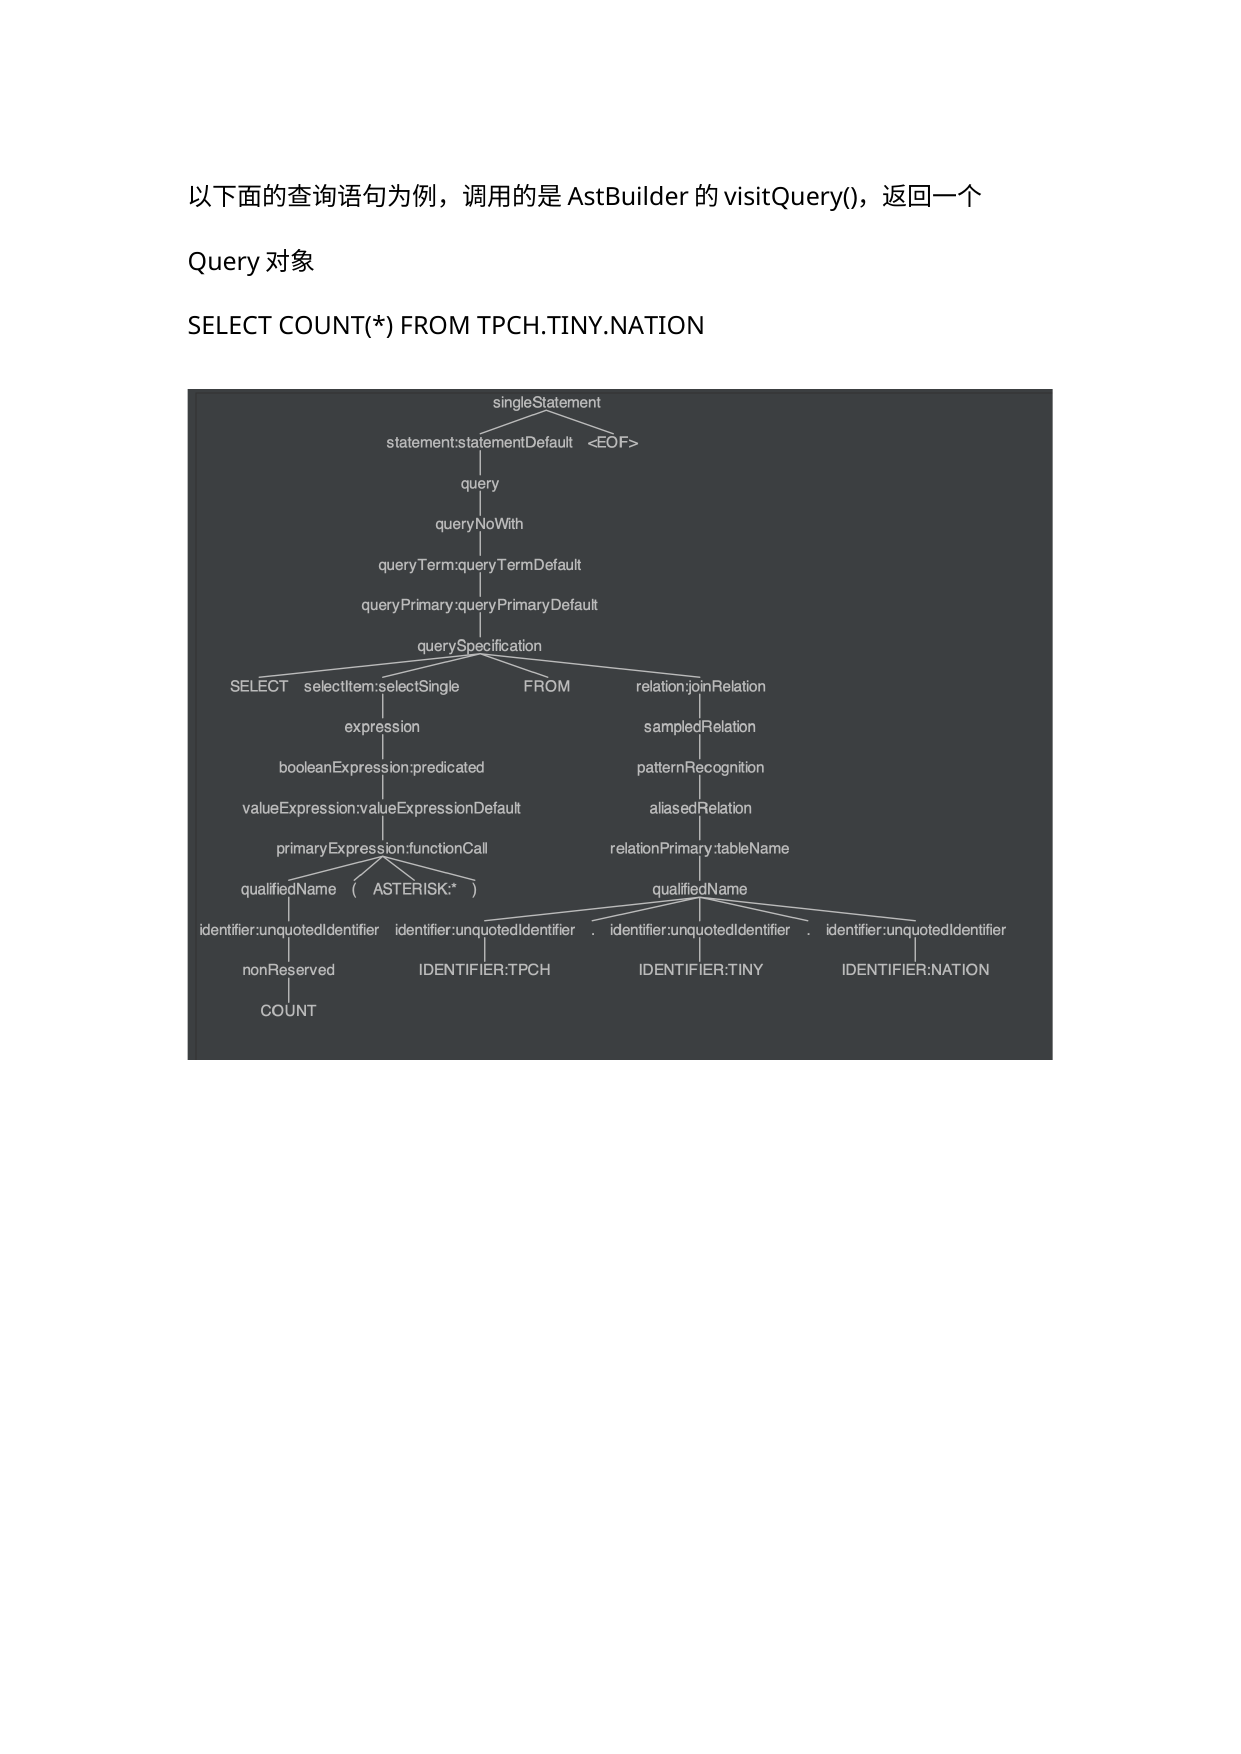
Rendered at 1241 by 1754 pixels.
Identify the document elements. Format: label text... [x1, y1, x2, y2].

text SELECT COUNT(*) FROM TPCH.TINY.NATION [187, 292, 1053, 357]
picture [187, 389, 1053, 1060]
text 以下面的查询语句为例，调用的是AstBuilder的visitQuery()，返回一个Query对象 [187, 162, 1053, 292]
